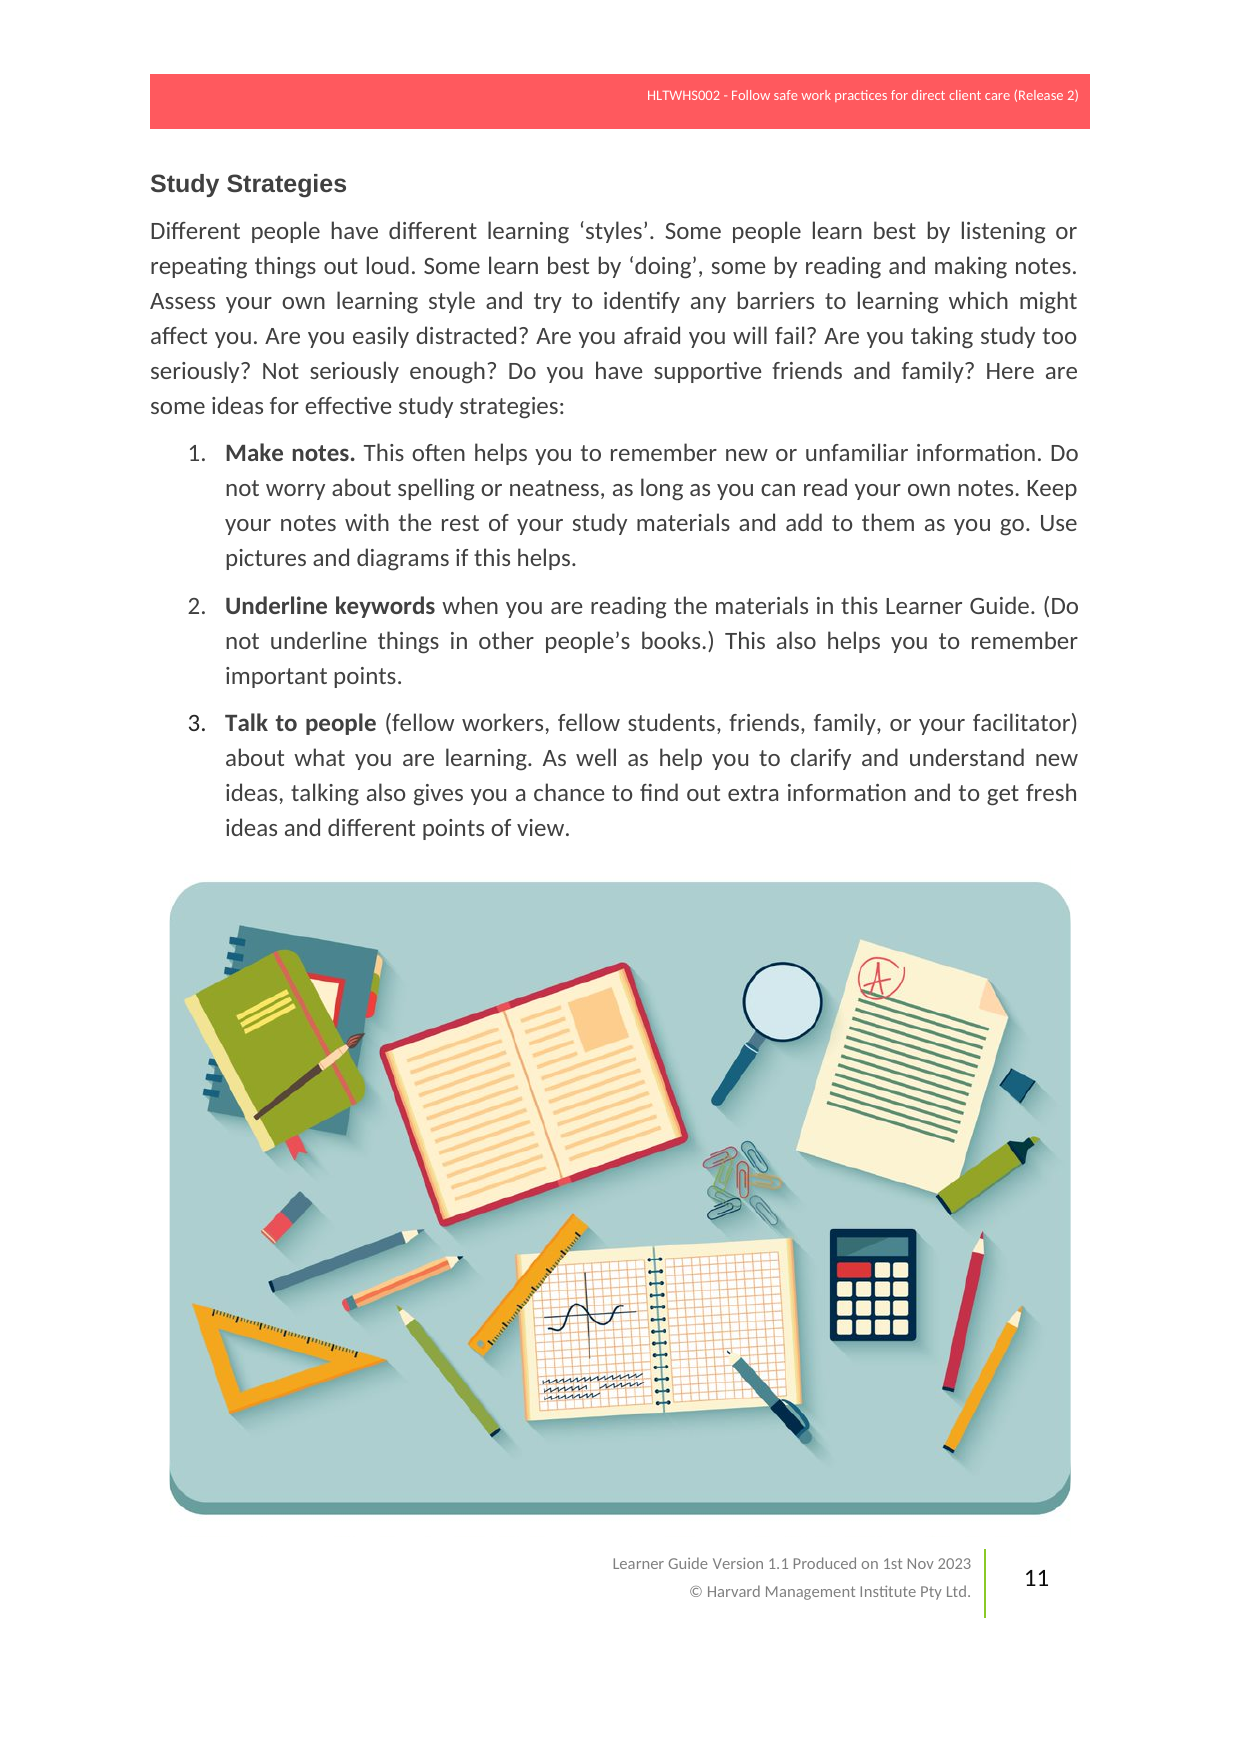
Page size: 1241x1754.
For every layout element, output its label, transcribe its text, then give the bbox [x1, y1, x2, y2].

text Study Strategies [150, 169, 1079, 198]
picture [169, 860, 1071, 1537]
list Underline keywords when you are reading the materials in this Learner Guide. (Do not underline things in other people’s books.) This also helps you to remember important points. [187, 590, 1079, 690]
list Make notes. This often helps you to remember new or unfamiliar information. Do not worry about spelling or neatness, as long as you can read your own notes. Keep your notes with the rest of your study materials and add to them as you go. Use pictures and diagrams if this helps. [187, 437, 1079, 573]
list Talk to people (fellow workers, fellow students, friends, family, or your facilitator) about what you are learning. As well as help you to clarify and understand new ideas, talking also gives you a chance to find out extra information and to get fresh ideas and different points of view. [187, 707, 1079, 843]
text Different people have different learning ‘styles’. Some people learn best by listening or repeating things out loud. Some learn best by ‘doing’, some by reading and making notes. Assess your own learning style and try to identify any barriers to learning which might affect you. Are you easily distracted? Are you afraid you will fail? Are you taking study too seriously? Not seriously enough? Do you have supportive friends and family? Here are some ideas for effective study strategies: [150, 215, 1079, 420]
